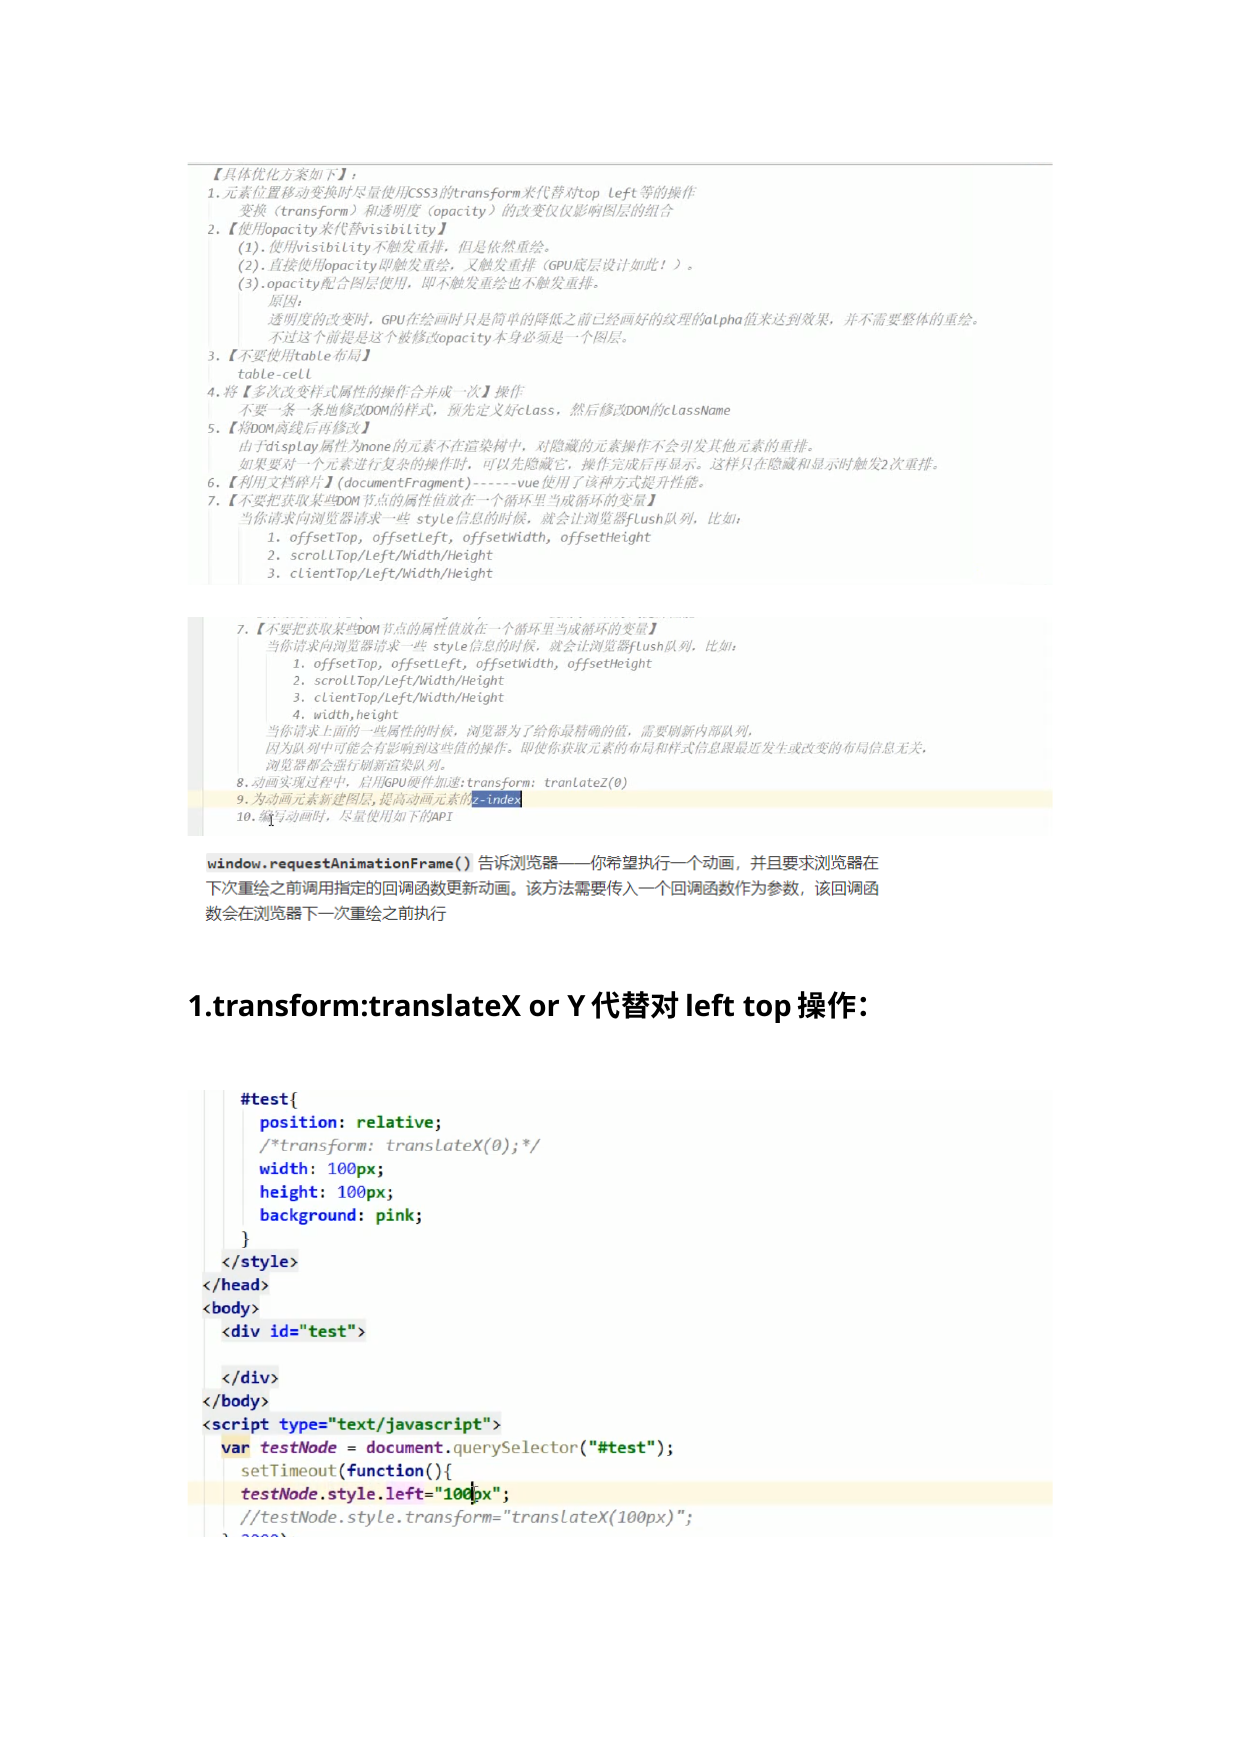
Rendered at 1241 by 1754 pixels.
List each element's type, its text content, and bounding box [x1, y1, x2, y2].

subtitle 1.transform:translateX or Y代替对left top操作： [187, 971, 1053, 1036]
picture [187, 162, 1053, 585]
picture [187, 1090, 1053, 1537]
picture [187, 617, 1053, 836]
picture [187, 844, 1053, 930]
